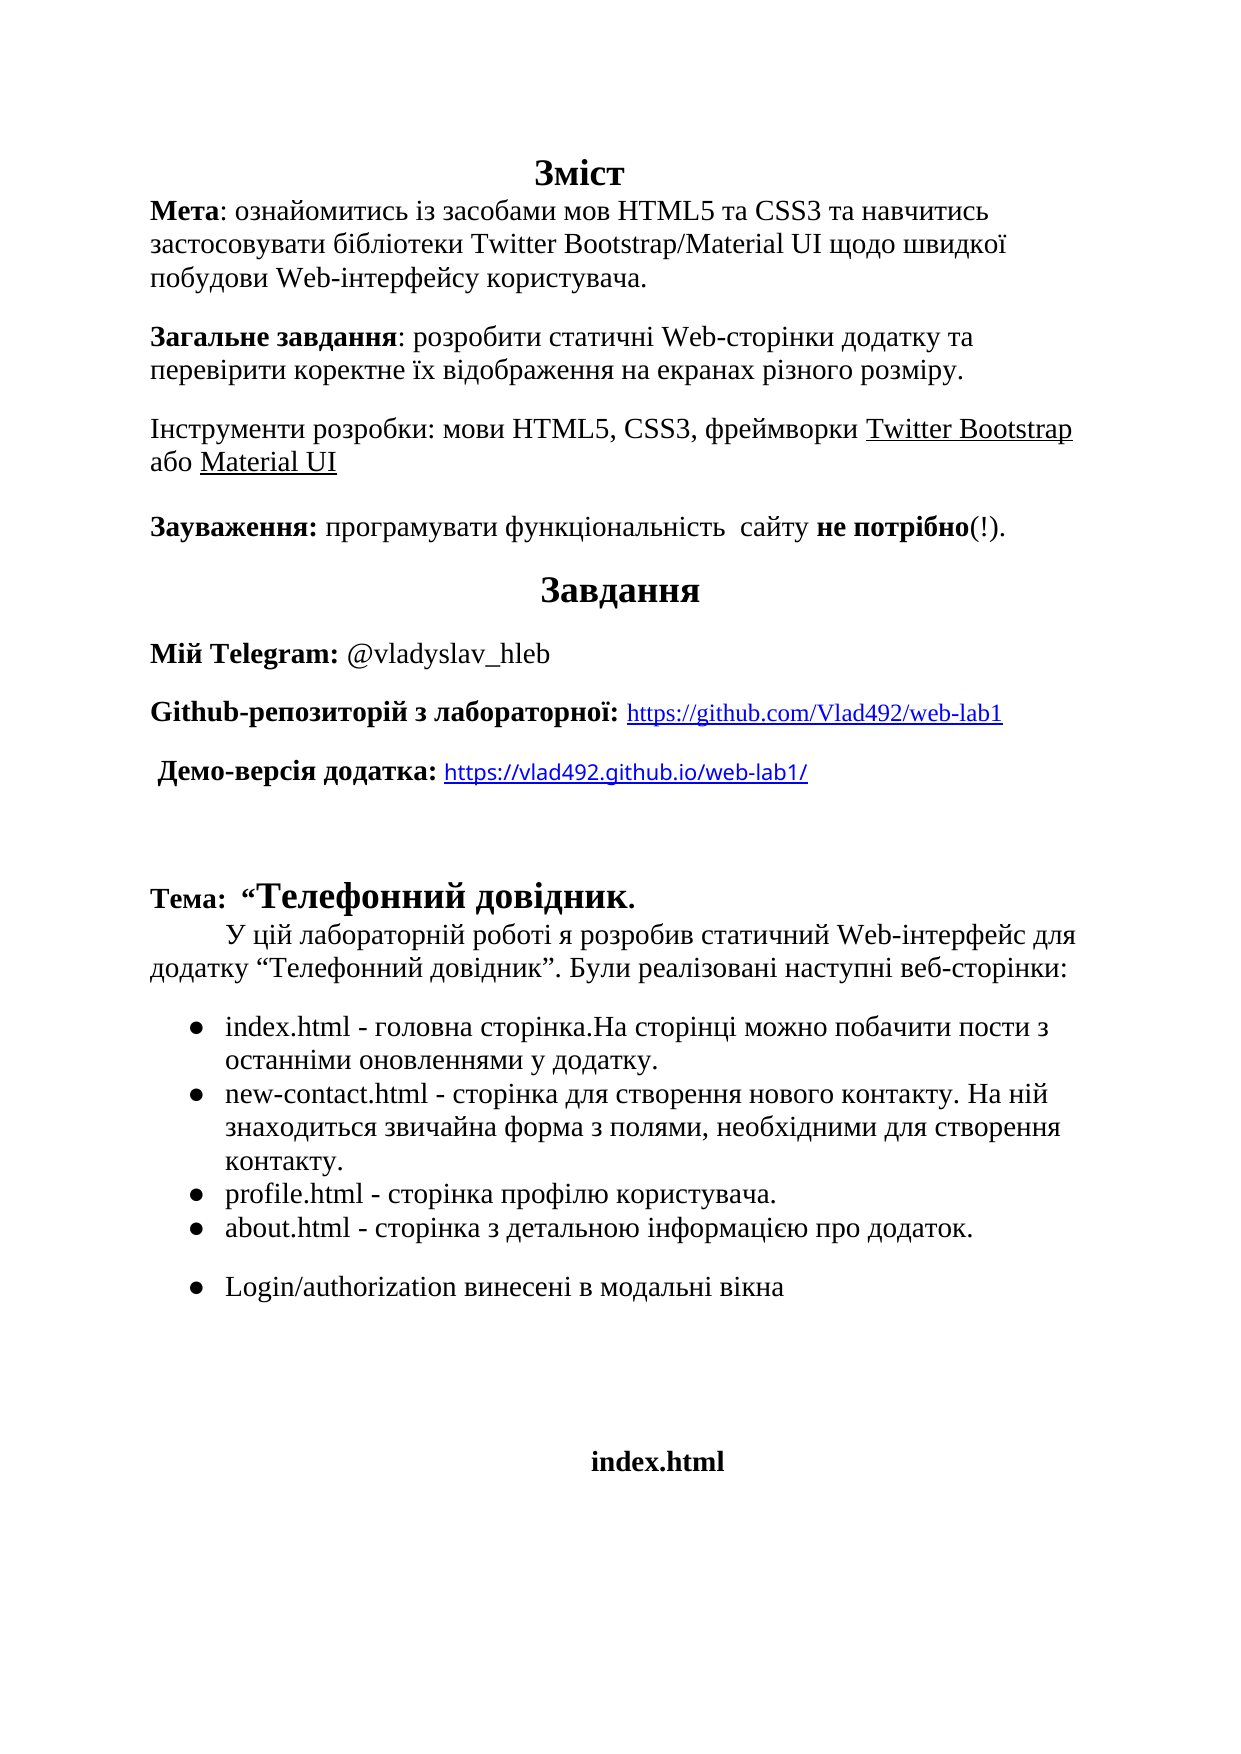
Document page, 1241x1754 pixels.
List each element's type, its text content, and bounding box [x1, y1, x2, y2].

text Завдання [150, 568, 1090, 611]
text Демо-версія додатка: https://vlad492.github.io/web-lab1/ [150, 753, 1090, 786]
text Github-репозиторій з лабораторної: https://github.com/Vlad492/web-lab1 [150, 694, 1090, 728]
list index.html - головна сторінка.На сторінці можно побачити пости з останніми оновленнями у додатку. [187, 1009, 1090, 1076]
text Тема: “Телефонний довідник. У цій лабораторній роботі я розробив статичний Web-інтерфейс для додатку “Телефонний довідник”. Були реалізовані наступні веб-сторінки: [150, 874, 1090, 984]
list profile.html - сторінка профілю користувача. [187, 1177, 1090, 1210]
list new-contact.html - сторінка для створення нового контакту. На ній знаходиться звичайна форма з полями, необхідними для створення контакту. [187, 1076, 1090, 1177]
text Зміст Мета: ознайомитись із засобами мов HTML5 та CSS3 та навчитись застосовувати бібліотеки Twitter Bootstrap/Material UI щодо швидкої побудови Web-інтерфейсу користувача. [150, 150, 1090, 294]
list about.html - сторінка з детальною інформацією про додаток. [187, 1210, 1090, 1244]
text Мій Telegram: @vladyslav_hleb [150, 636, 1090, 669]
list Login/authorization винесені в модальні вікна [187, 1269, 1090, 1302]
text Інструменти розробки: мови HTML5, CSS3, фреймворки Twitter Bootstrap або Material UI Зауваження: програмувати функціональність сайту не потрібно(!). [150, 411, 1090, 543]
text Загальне завдання: розробити статичні Web-сторінки додатку та перевірити коректне їх відображення на екранах різного розміру. [150, 319, 1090, 386]
text index.html [225, 1444, 1090, 1478]
